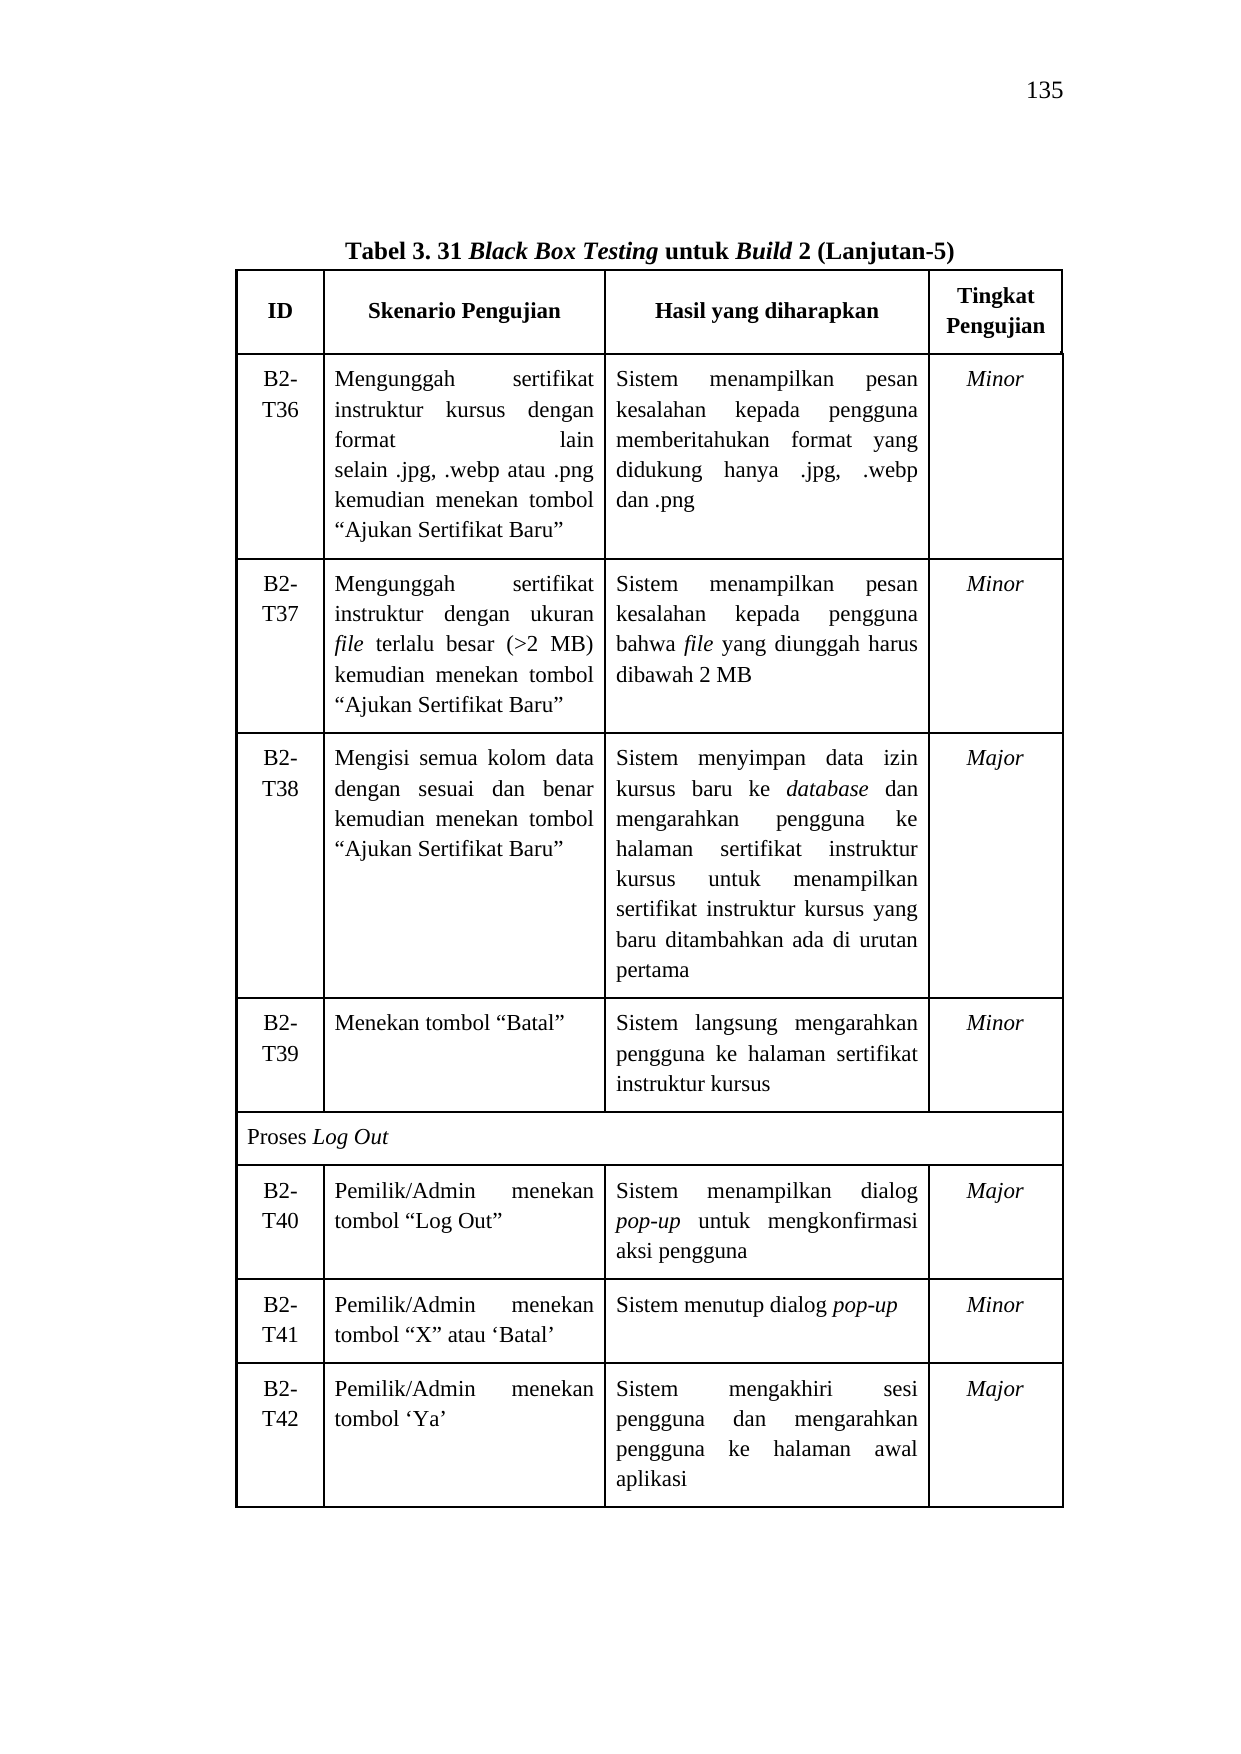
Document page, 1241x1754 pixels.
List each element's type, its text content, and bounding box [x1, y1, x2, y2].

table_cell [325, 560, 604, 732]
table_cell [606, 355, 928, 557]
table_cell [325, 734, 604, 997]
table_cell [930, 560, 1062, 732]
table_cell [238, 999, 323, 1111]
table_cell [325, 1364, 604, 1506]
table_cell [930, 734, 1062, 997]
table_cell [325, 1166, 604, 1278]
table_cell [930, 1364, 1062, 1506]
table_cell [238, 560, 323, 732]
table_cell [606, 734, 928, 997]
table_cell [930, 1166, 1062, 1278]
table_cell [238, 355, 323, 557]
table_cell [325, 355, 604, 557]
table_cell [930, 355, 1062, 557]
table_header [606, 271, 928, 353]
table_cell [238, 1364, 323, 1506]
text Tabel 3. 31 Black Box Testing untuk Build 2 (Lanjutan-5) [236, 236, 1063, 265]
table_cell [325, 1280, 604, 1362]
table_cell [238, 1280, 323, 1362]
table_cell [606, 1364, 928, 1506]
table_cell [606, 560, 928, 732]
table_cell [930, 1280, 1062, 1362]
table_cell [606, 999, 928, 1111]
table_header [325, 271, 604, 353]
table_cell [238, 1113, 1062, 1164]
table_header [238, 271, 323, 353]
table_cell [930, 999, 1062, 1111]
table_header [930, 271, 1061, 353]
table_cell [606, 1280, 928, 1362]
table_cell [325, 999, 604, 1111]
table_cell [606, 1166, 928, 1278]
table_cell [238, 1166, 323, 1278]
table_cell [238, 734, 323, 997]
